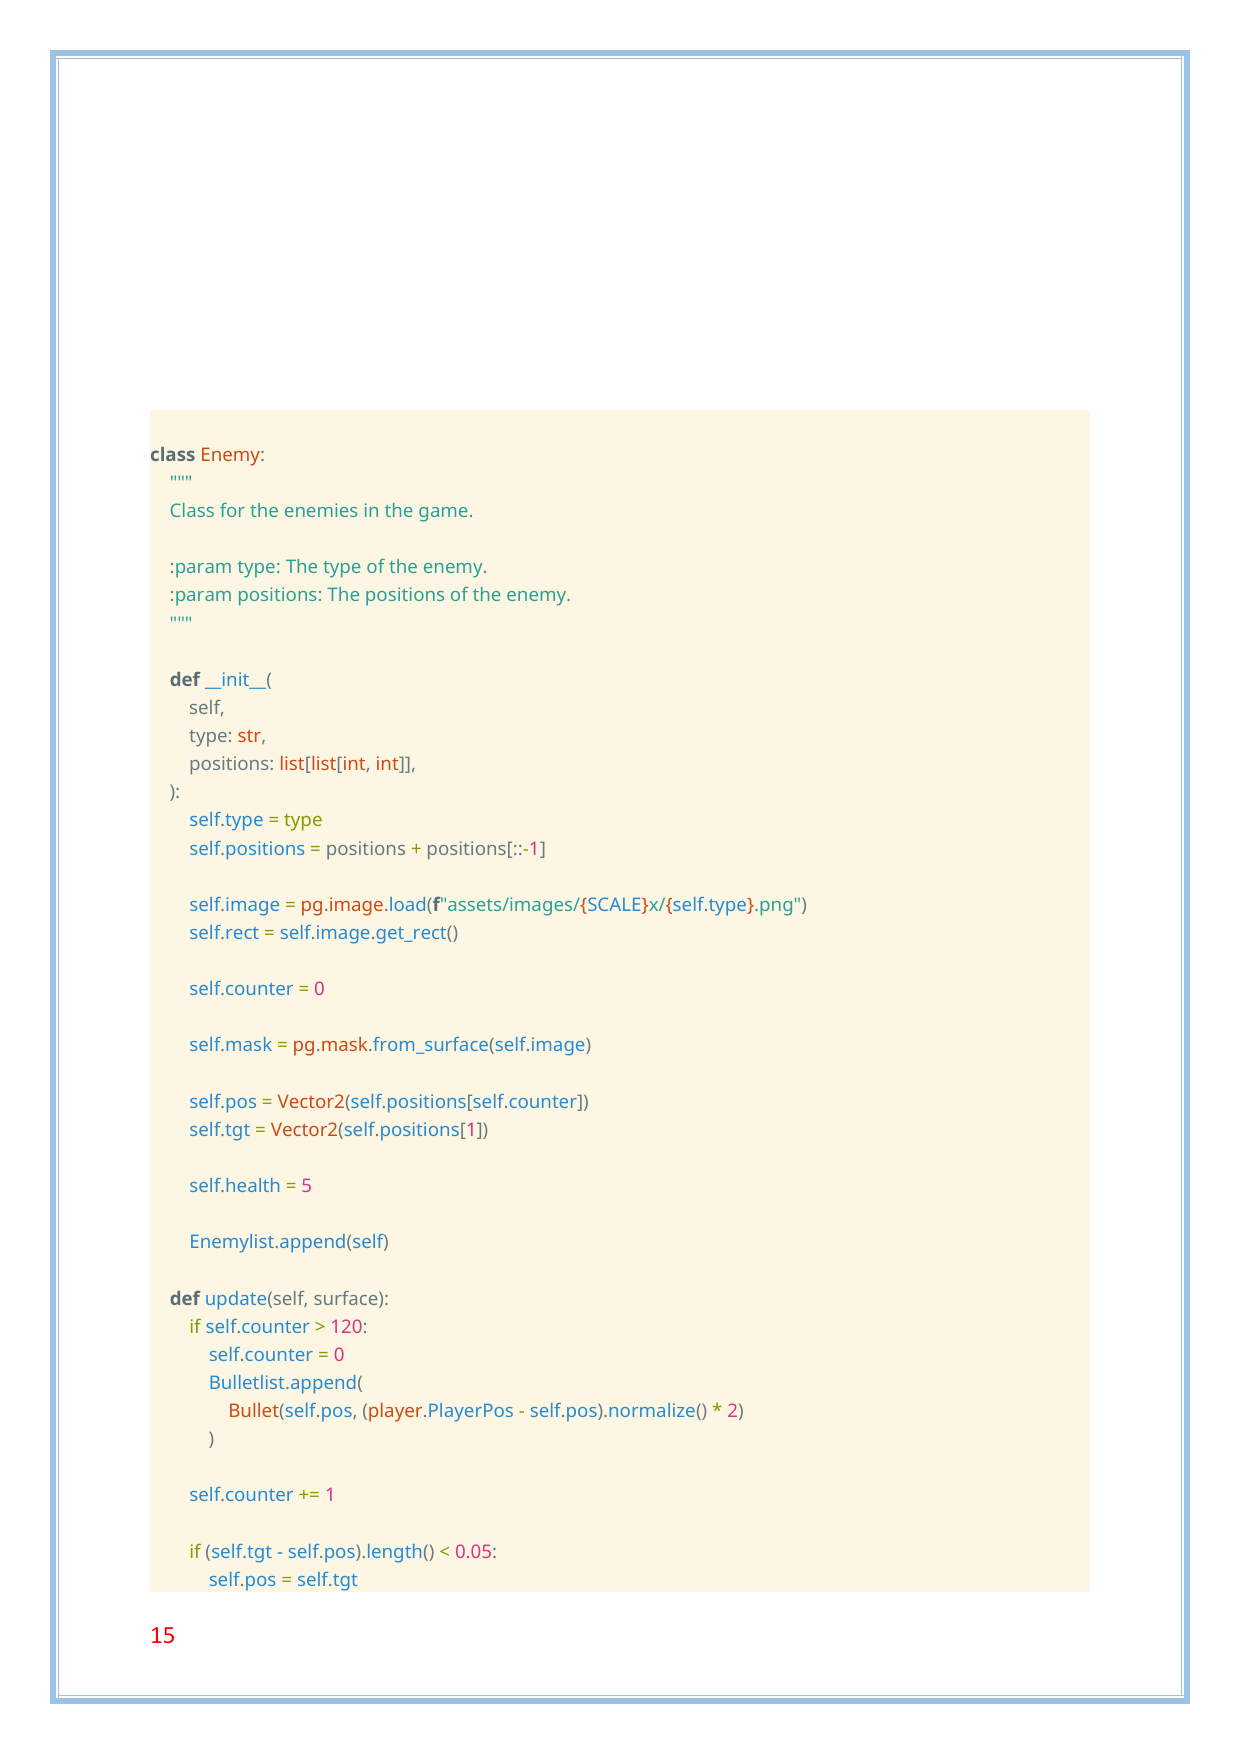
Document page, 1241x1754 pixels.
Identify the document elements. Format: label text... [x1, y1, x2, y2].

text def update(self, surface): [150, 1282, 1090, 1310]
text self.positions = positions + positions[::-1] [150, 832, 1090, 860]
text self.pos = self.tgt [150, 1563, 1090, 1592]
text self.pos = Vector2(self.positions[self.counter]) [150, 1085, 1090, 1113]
text Bullet(self.pos, (player.PlayerPos - self.pos).normalize() * 2) [150, 1395, 1090, 1423]
text self.tgt = Vector2(self.positions[1]) [150, 1113, 1090, 1142]
text positions: list[list[int, int]], [150, 748, 1090, 776]
text if (self.tgt - self.pos).length() < 0.05: [150, 1535, 1090, 1563]
text Bulletlist.append( [150, 1367, 1090, 1395]
text self.health = 5 [150, 1170, 1090, 1198]
text class Enemy: [150, 438, 1090, 467]
text ) [150, 1423, 1090, 1451]
text :param positions: The positions of the enemy. [150, 579, 1090, 607]
text self.counter = 0 [150, 1338, 1090, 1367]
text Class for the enemies in the game. [150, 495, 1090, 523]
text self.rect = self.image.get_rect() [150, 917, 1090, 945]
text """ [150, 467, 1090, 495]
text self.image = pg.image.load(f"assets/images/{SCALE}x/{self.type}.png") [150, 888, 1090, 917]
text self.counter = 0 [150, 973, 1090, 1001]
text self, [150, 692, 1090, 720]
text self.counter += 1 [150, 1479, 1090, 1507]
text if self.counter > 120: [150, 1310, 1090, 1338]
text self.type = type [150, 804, 1090, 832]
text :param type: The type of the enemy. [150, 551, 1090, 579]
text self.mask = pg.mask.from_surface(self.image) [150, 1029, 1090, 1057]
text Enemylist.append(self) [150, 1226, 1090, 1254]
text """ [150, 607, 1090, 635]
text def __init__( [150, 663, 1090, 692]
text type: str, [150, 720, 1090, 748]
text ): [150, 776, 1090, 804]
